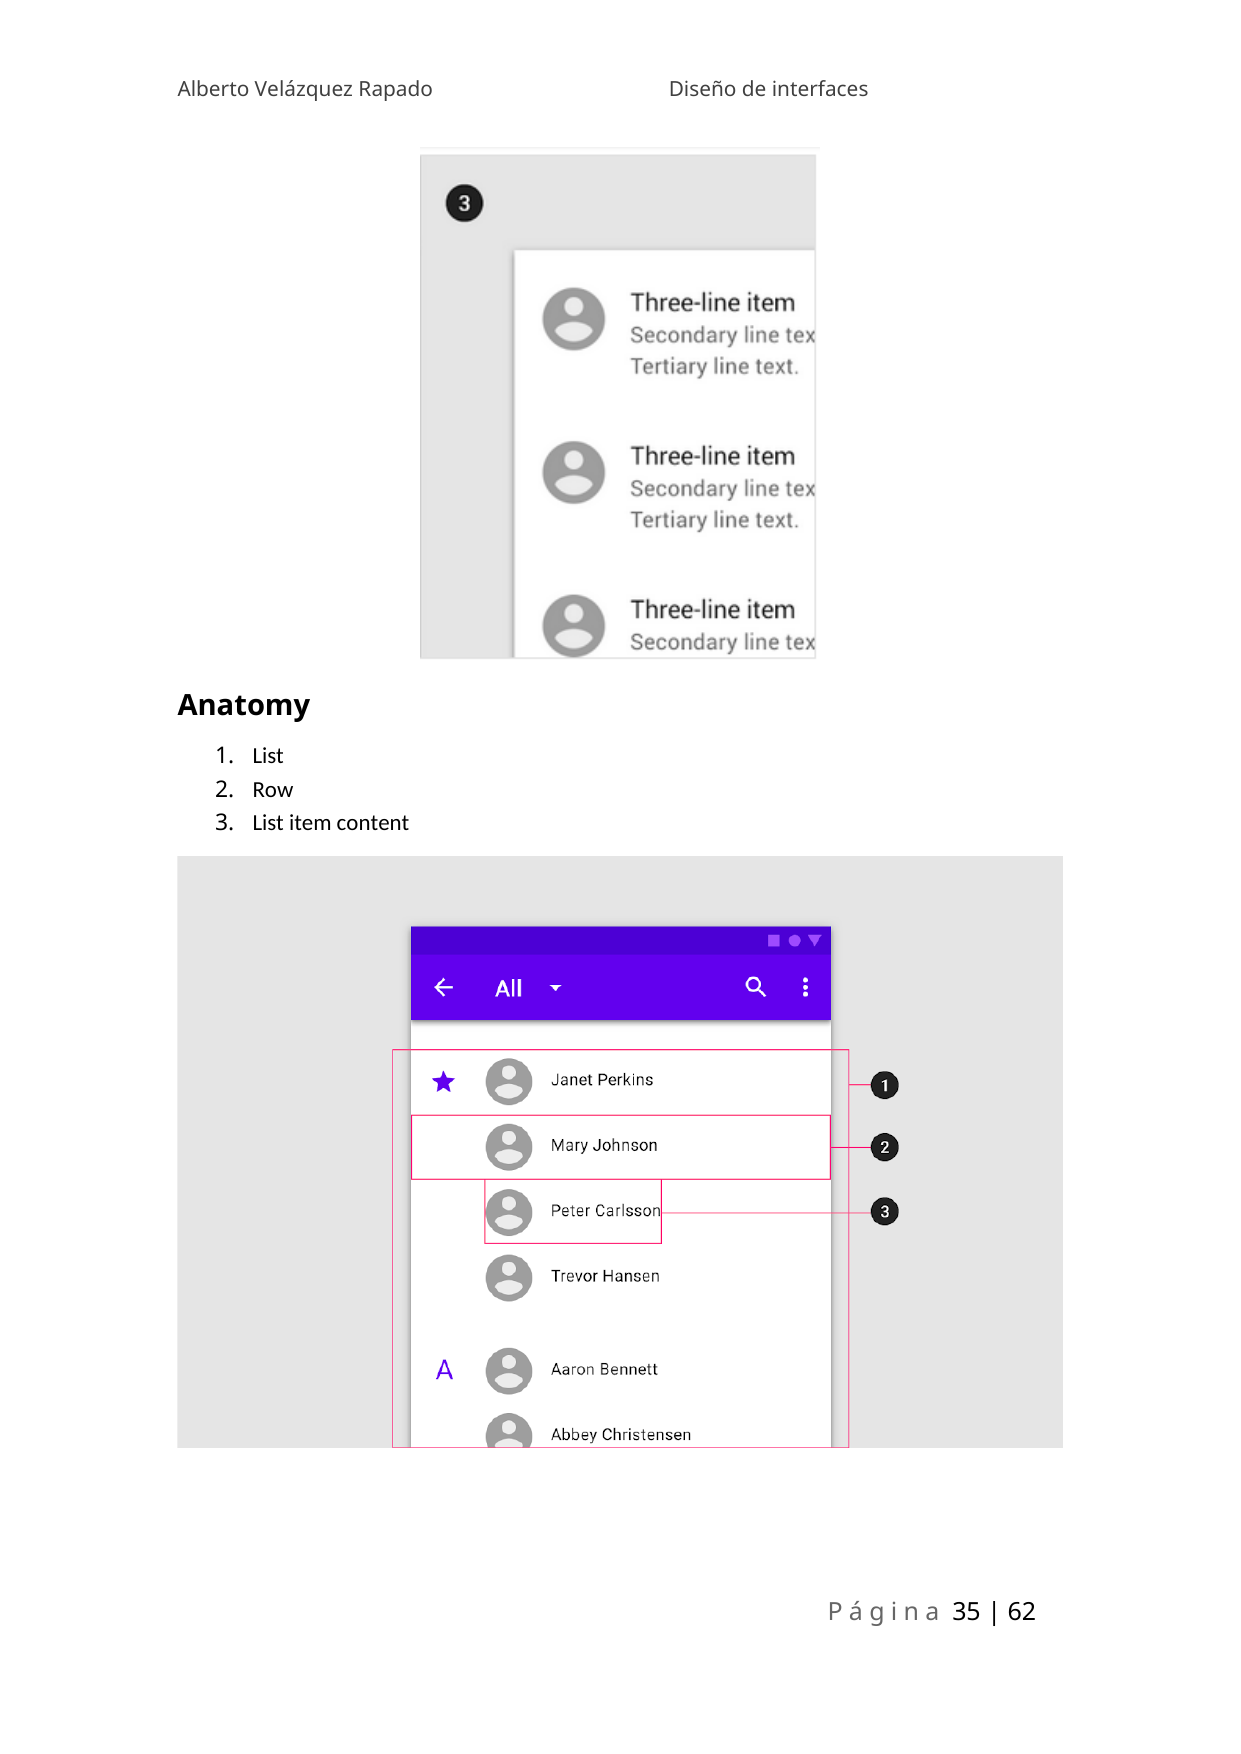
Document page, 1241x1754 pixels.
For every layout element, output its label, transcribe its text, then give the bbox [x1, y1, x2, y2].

list List item content [215, 806, 1063, 838]
list List [215, 739, 1063, 770]
picture [177, 856, 1063, 1448]
subtitle Anatomy [177, 685, 1063, 724]
picture [420, 147, 820, 667]
list Row [215, 773, 1063, 804]
